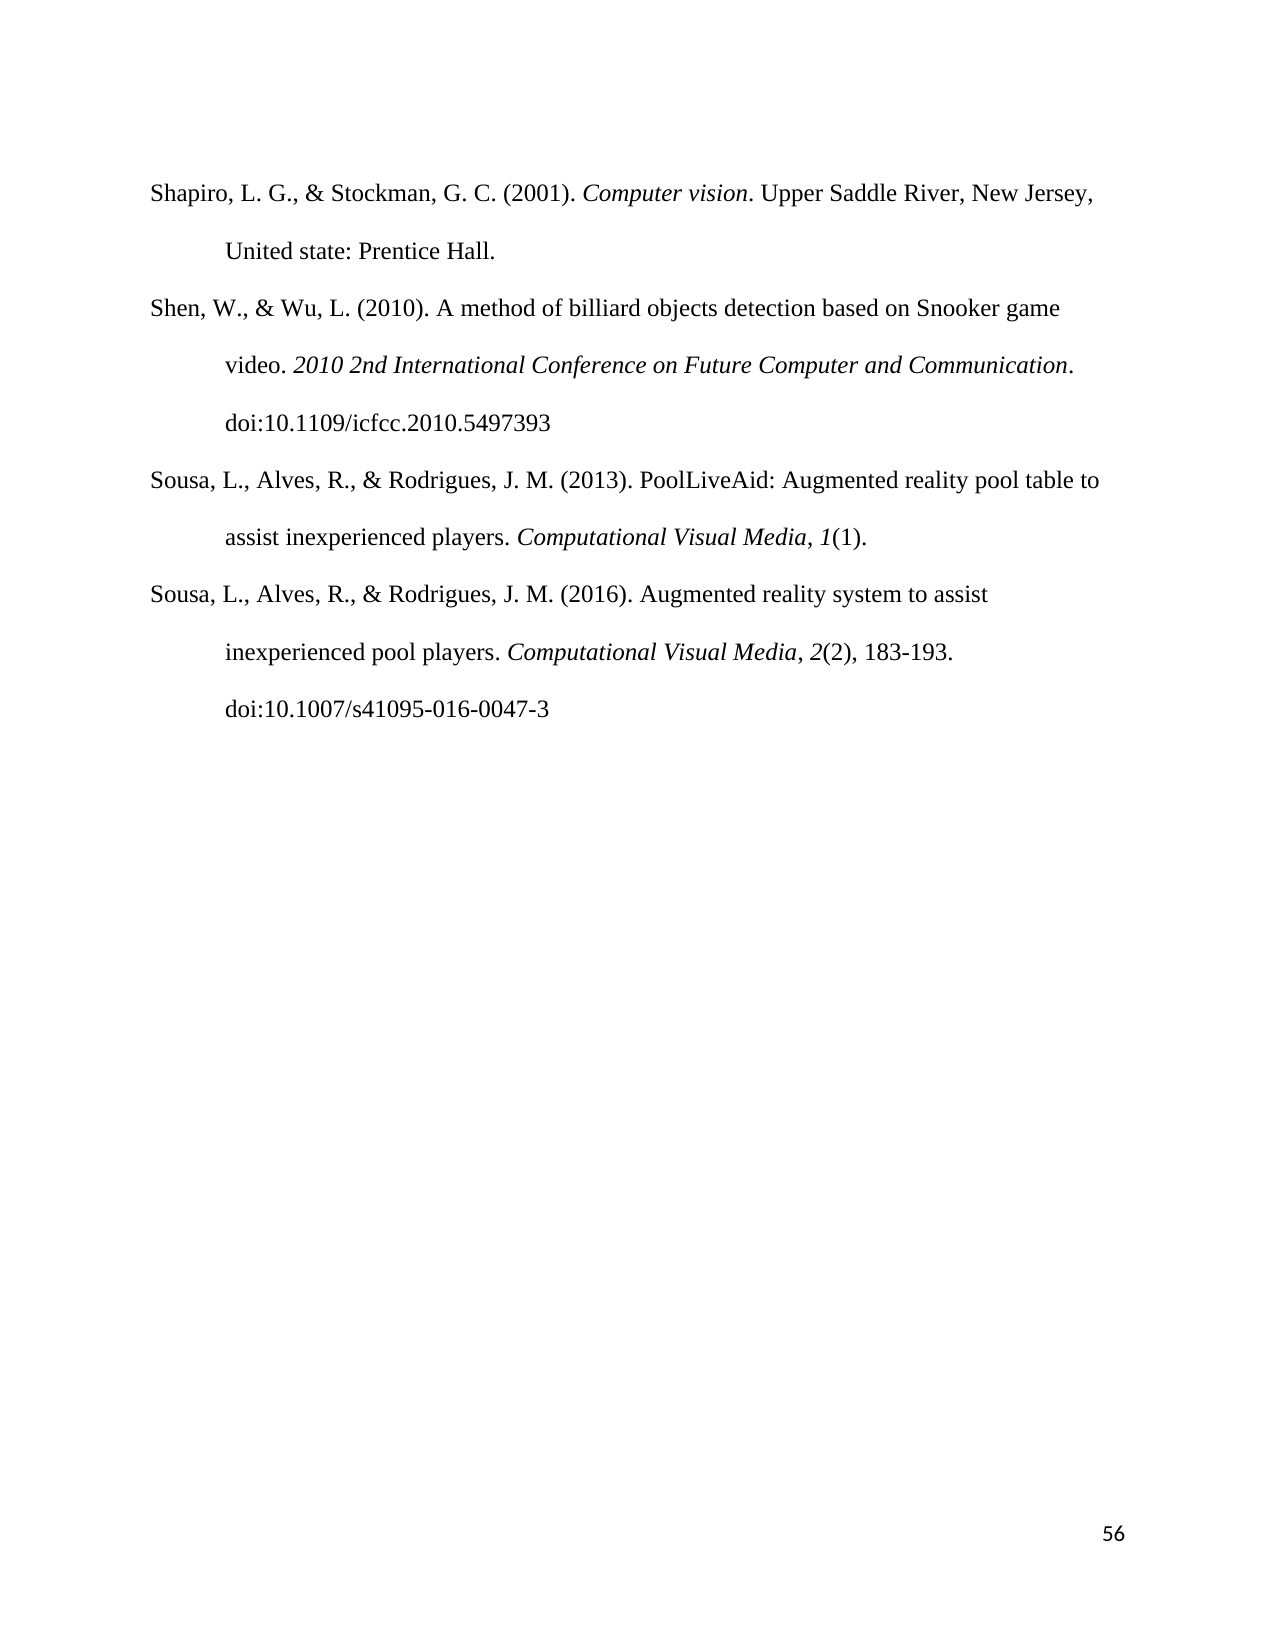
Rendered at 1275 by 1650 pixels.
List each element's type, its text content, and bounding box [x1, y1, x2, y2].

text Sousa, L., Alves, R., & Rodrigues, J. M. (2013). PoolLiveAid: Augmented reality pool table to assist inexperienced players. Computational Visual Media, 1(1). [150, 436, 1125, 551]
text Shen, W., & Wu, L. (2010). A method of billiard objects detection based on Snooker game video. 2010 2nd International Conference on Future Computer and Communication. doi:10.1109/icfcc.2010.5497393 [150, 264, 1125, 436]
text Sousa, L., Alves, R., & Rodrigues, J. M. (2016). Augmented reality system to assist inexperienced pool players. Computational Visual Media, 2(2), 183-193. doi:10.1007/s41095-016-0047-3 [150, 551, 1125, 723]
text Shapiro, L. G., & Stockman, G. C. (2001). Computer vision. Upper Saddle River, New Jersey, United state: Prentice Hall. [150, 150, 1125, 264]
